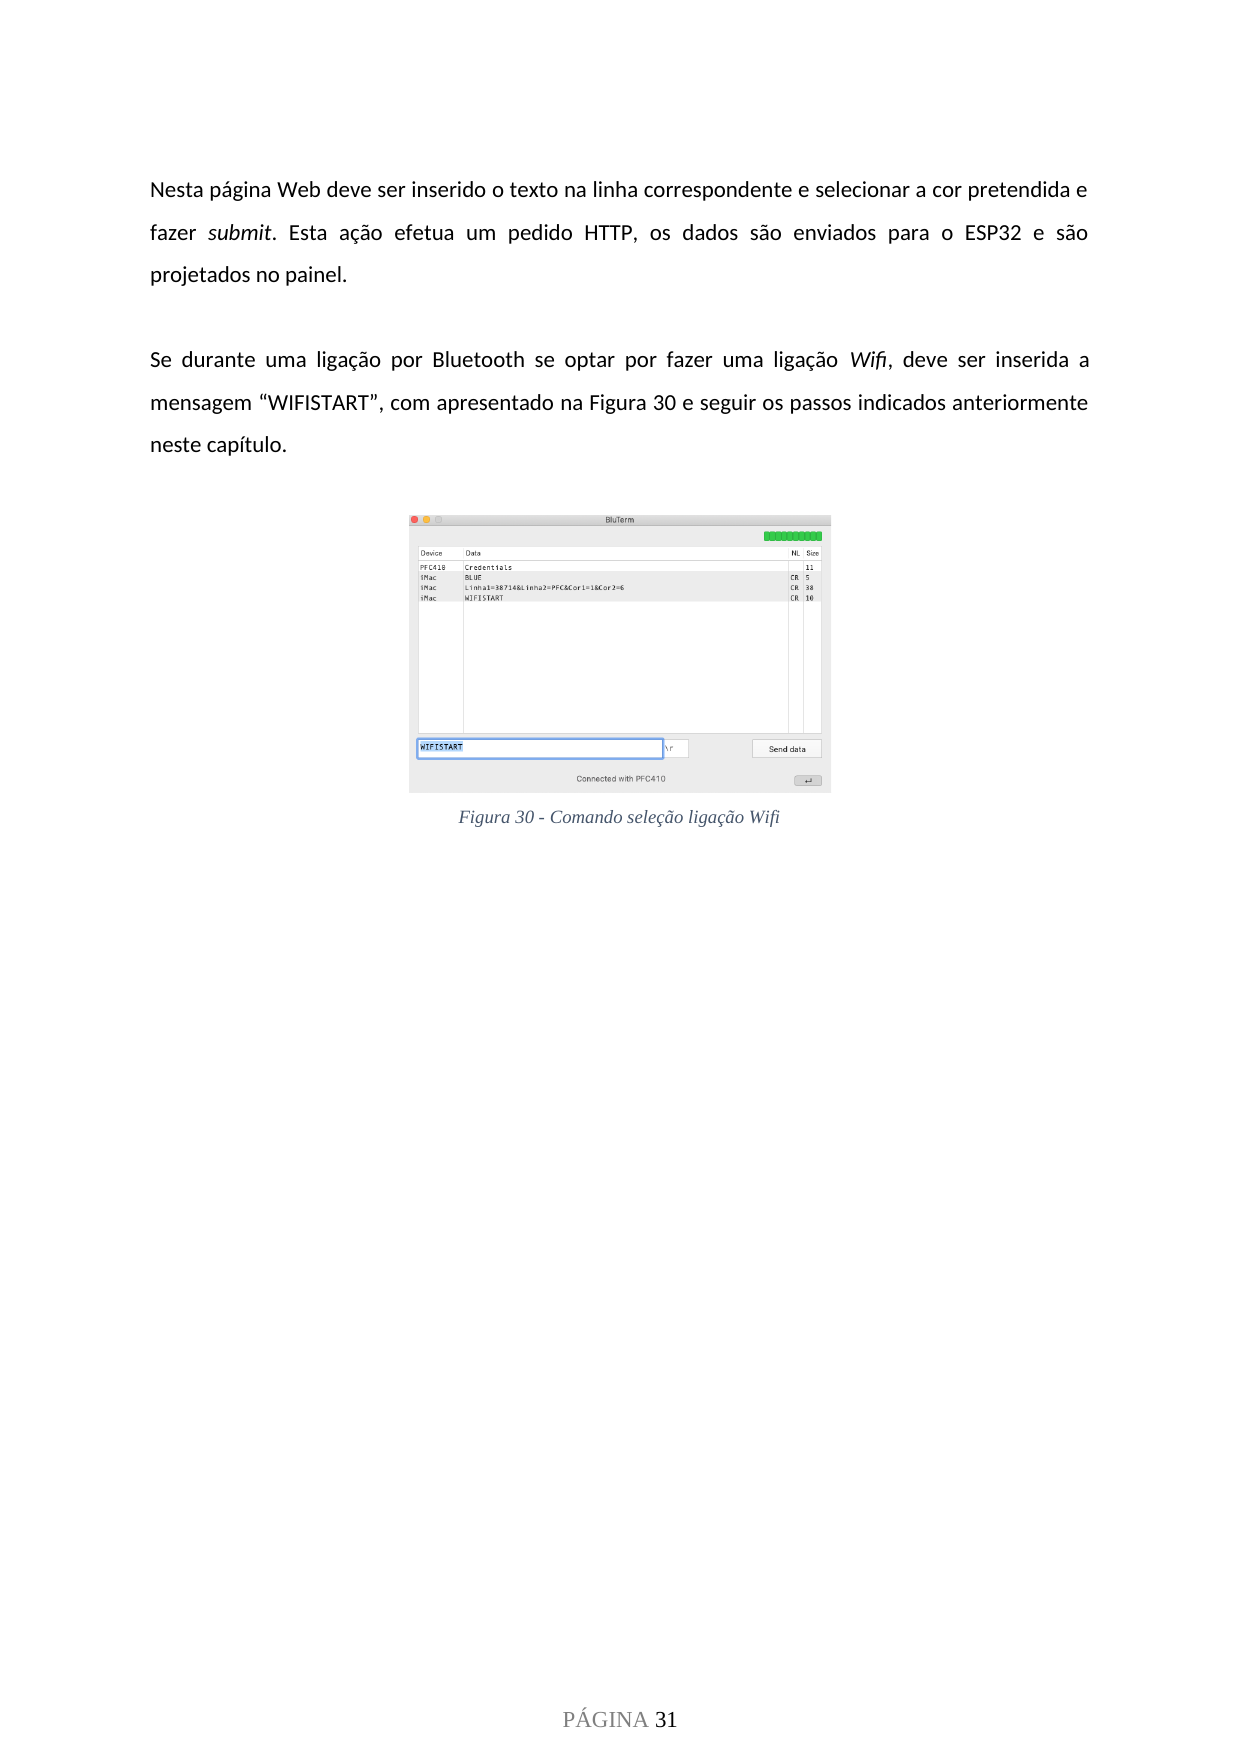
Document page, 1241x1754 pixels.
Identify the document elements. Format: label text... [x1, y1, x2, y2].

text Se durante uma ligação por Bluetooth se optar por fazer uma ligação Wifi, deve ser inserida a mensagem “WIFISTART”, com apresentado na Figura 30 e seguir os passos indicados anteriormente neste capítulo. [150, 346, 1090, 458]
picture [409, 515, 832, 793]
text Nesta página Web deve ser inserido o texto na linha correspondente e selecionar a cor pretendida e fazer submit. Esta ação efetua um pedido HTTP, os dados são enviados para o ESP32 e são projetados no painel. [150, 176, 1090, 288]
